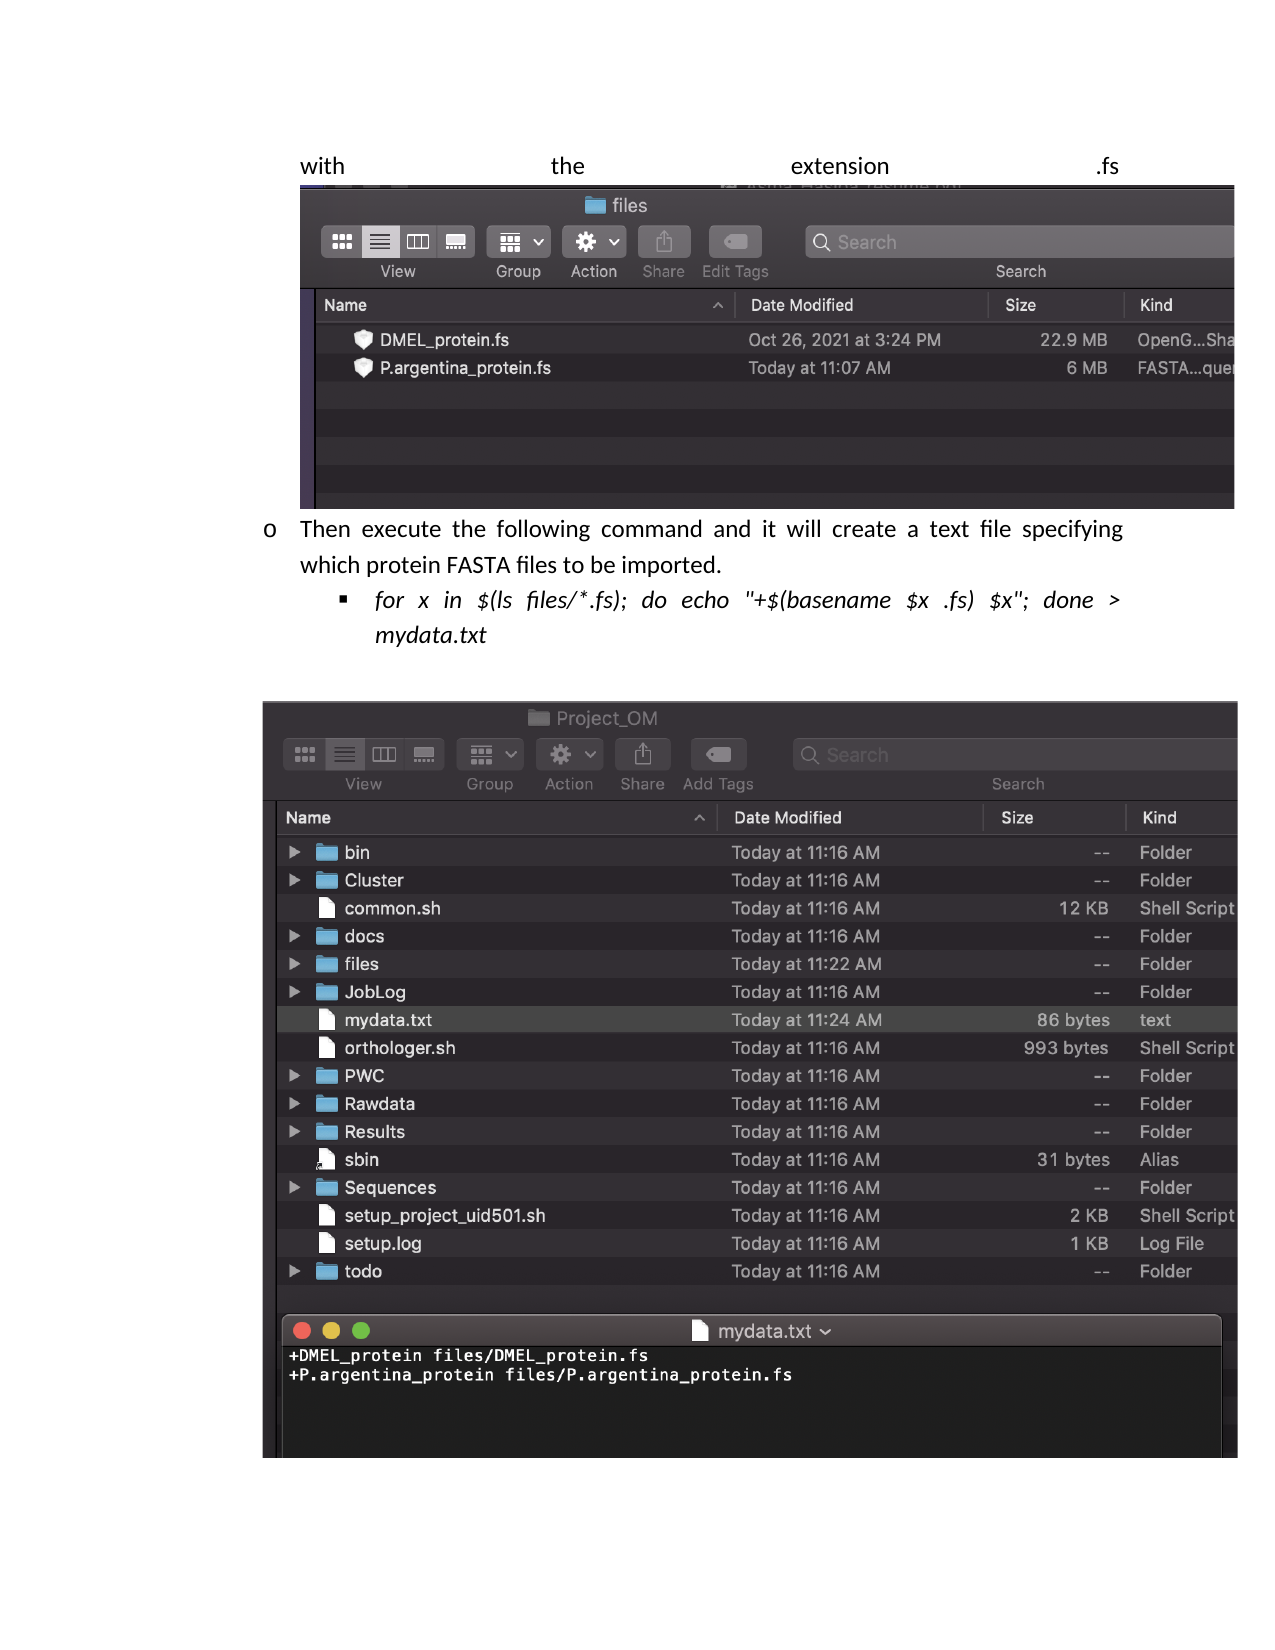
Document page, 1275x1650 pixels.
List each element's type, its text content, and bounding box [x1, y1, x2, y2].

picture [262, 701, 1238, 1458]
list Then execute the following command and it will create a text file specifying which protein FASTA files to be imported. [262, 513, 1125, 580]
picture [300, 185, 1235, 509]
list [262, 150, 1125, 508]
list for x in $(ls files/*.fs); do echo "+$(basename $x .fs) $x"; done > mydata.txt [337, 584, 1125, 650]
